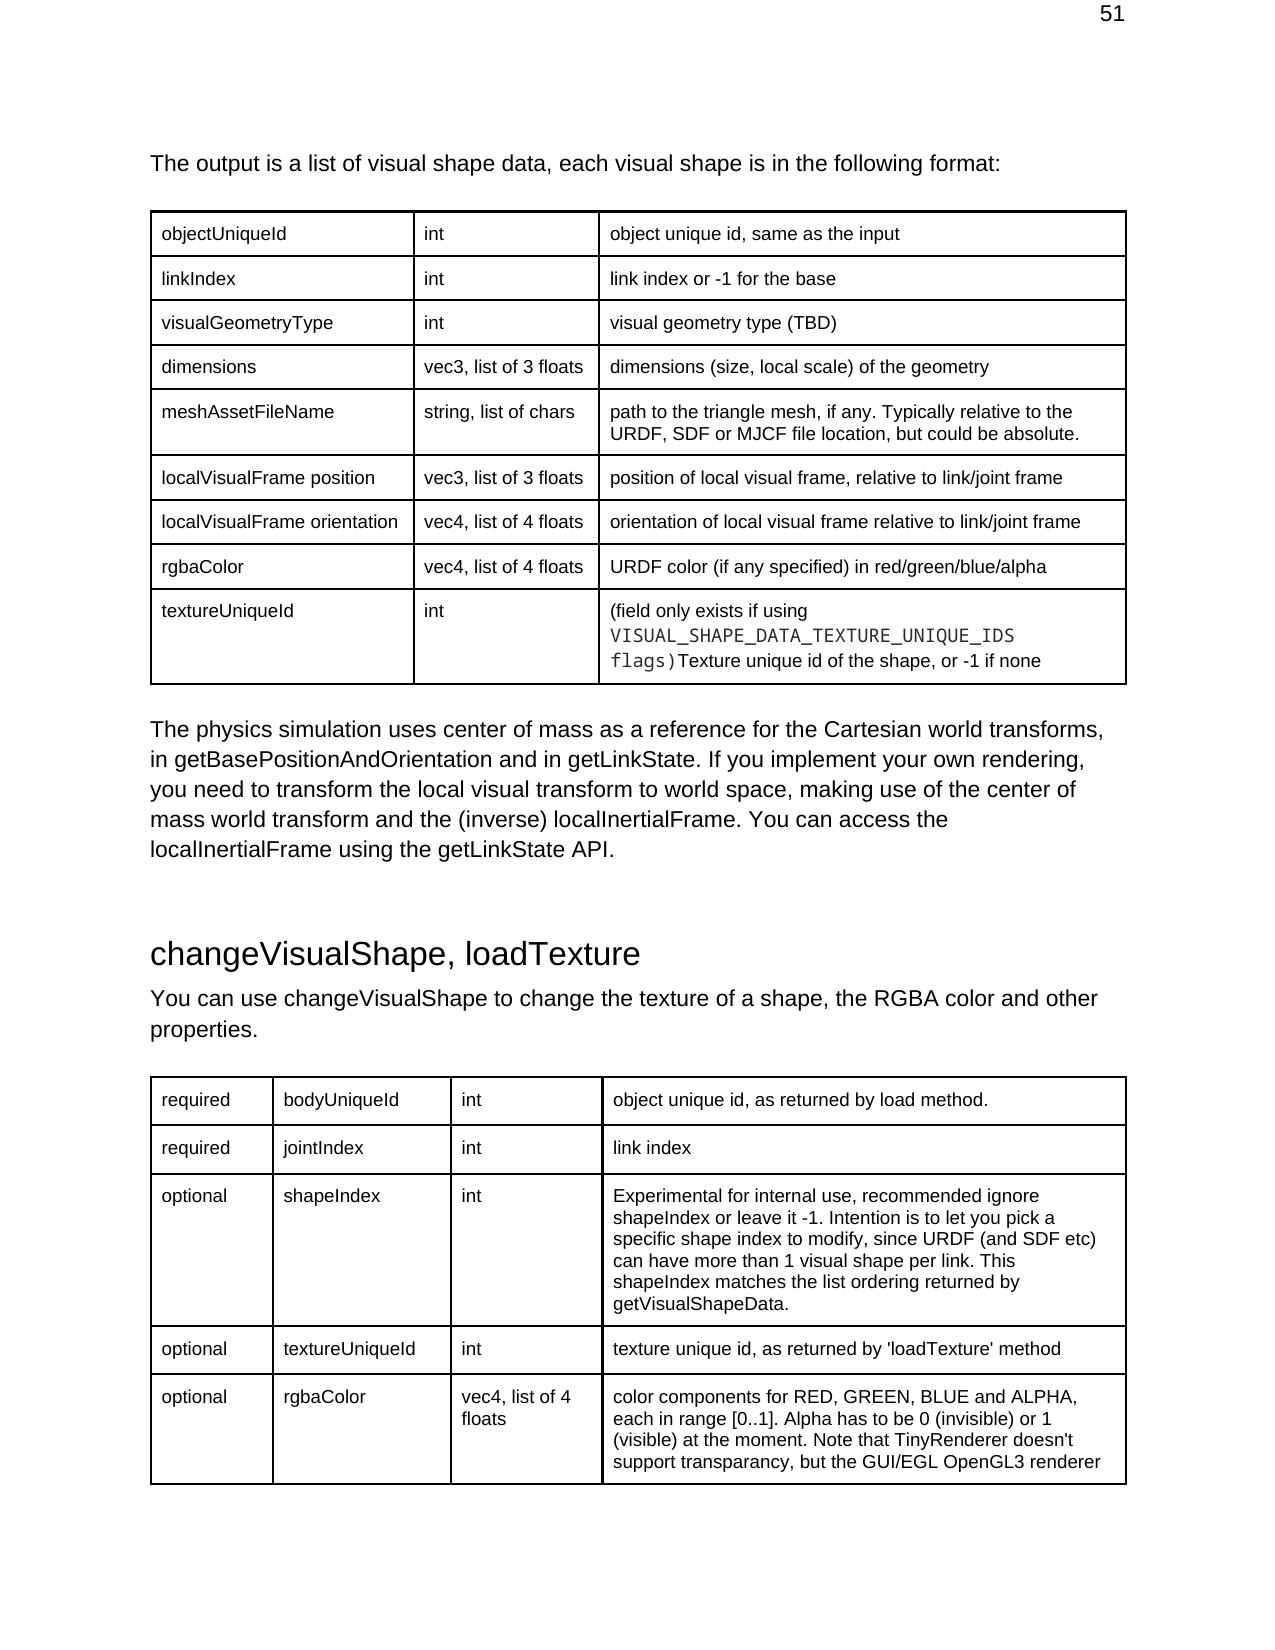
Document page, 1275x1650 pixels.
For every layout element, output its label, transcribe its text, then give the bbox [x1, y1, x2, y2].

table_cell path to the triangle mesh, if any. Typically relative to the URDF, SDF or MJCF file location, but could be absolute. [600, 390, 1125, 454]
table_header objectUniqueId [152, 213, 413, 255]
table_cell dimensions [152, 346, 413, 388]
table_cell rgbaColor [274, 1375, 450, 1482]
table_cell int [452, 1126, 601, 1173]
table_cell int [415, 590, 598, 683]
table_cell meshAssetFileName [152, 390, 413, 454]
table_cell localVisualFrame position [152, 456, 413, 499]
table_cell string, list of chars [415, 390, 598, 454]
table_cell int [415, 301, 598, 344]
table_cell visualGeometryType [152, 301, 413, 344]
table_cell URDF color (if any specified) in red/green/blue/alpha [600, 545, 1125, 588]
table_cell required [152, 1126, 272, 1173]
table_cell optional [152, 1327, 272, 1373]
table_header int [415, 213, 598, 255]
table_cell vec4, list of 4 floats [415, 545, 598, 588]
table_header object unique id, same as the input [600, 213, 1125, 255]
text The output is a list of visual shape data, each visual shape is in the following format: [150, 150, 1125, 176]
table_header required [152, 1078, 272, 1124]
table_cell visual geometry type (TBD) [600, 301, 1125, 344]
table_cell optional [152, 1375, 272, 1482]
table_cell orientation of local visual frame relative to link/joint frame [600, 501, 1125, 543]
table_cell int [452, 1327, 601, 1373]
table_cell int [452, 1175, 601, 1325]
table_cell int [415, 257, 598, 299]
table_cell Experimental for internal use, recommended ignore shapeIndex or leave it -1. Intention is to let you pick a specific shape index to modify, since URDF (and SDF etc) can have more than 1 visual shape per link. This shapeIndex matches the list ordering returned by getVisualShapeData. [604, 1175, 1125, 1325]
table_cell linkIndex [152, 257, 413, 299]
table_header bodyUniqueId [274, 1078, 450, 1124]
table_header int [452, 1078, 601, 1124]
table_cell vec4, list of 4 floats [415, 501, 598, 543]
table_cell dimensions (size, local scale) of the geometry [600, 346, 1125, 388]
table_cell optional [152, 1175, 272, 1325]
table_cell jointIndex [274, 1126, 450, 1173]
table_cell texture unique id, as returned by 'loadTexture' method [604, 1327, 1125, 1373]
table_cell link index [604, 1126, 1125, 1173]
text The physics simulation uses center of mass as a reference for the Cartesian world transforms, in getBasePositionAndOrientation and in getLinkState. If you implement your own rendering, you need to transform the local visual transform to world space, making use of the center of mass world transform and the (inverse) localInertialFrame. You can access the localInertialFrame using the getLinkState API. [150, 716, 1125, 863]
table_cell textureUniqueId [152, 590, 413, 683]
table_cell link index or -1 for the base [600, 257, 1125, 299]
table_cell vec3, list of 3 floats [415, 346, 598, 388]
table_cell rgbaColor [152, 545, 413, 588]
table_cell textureUniqueId [274, 1327, 450, 1373]
subtitle changeVisualShape, loadTexture [150, 934, 1125, 973]
table_cell (field only exists if using VISUAL_SHAPE_DATA_TEXTURE_UNIQUE_IDS flags)Texture unique id of the shape, or -1 if none [600, 590, 1125, 683]
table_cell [452, 1375, 601, 1482]
table_cell position of local visual frame, relative to link/joint frame [600, 456, 1125, 499]
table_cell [604, 1375, 1125, 1482]
table_cell localVisualFrame orientation [152, 501, 413, 543]
table_cell shapeIndex [274, 1175, 450, 1325]
text You can use changeVisualShape to change the texture of a shape, the RGBA color and other properties. [150, 985, 1125, 1042]
table_header object unique id, as returned by load method. [604, 1078, 1125, 1124]
table_cell vec3, list of 3 floats [415, 456, 598, 499]
